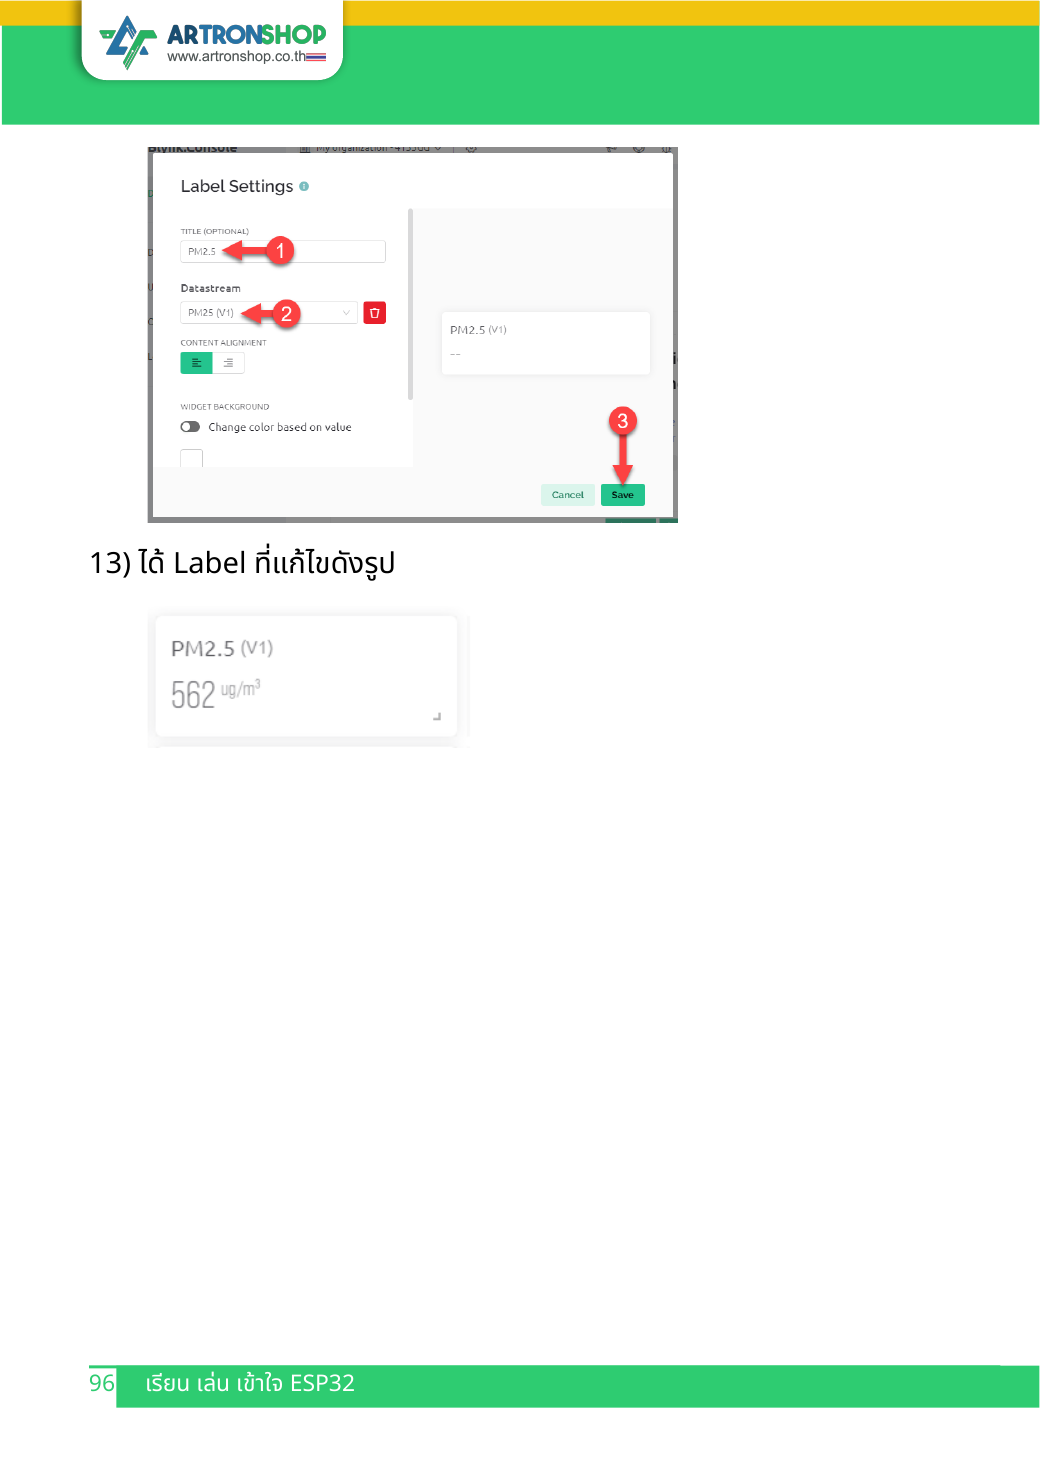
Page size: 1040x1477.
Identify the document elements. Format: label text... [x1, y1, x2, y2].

picture [92, 12, 326, 73]
picture [147, 606, 471, 748]
text 13) ได้ Label ที่แก้ไขดังรูป [89, 542, 892, 586]
picture [147, 147, 678, 523]
